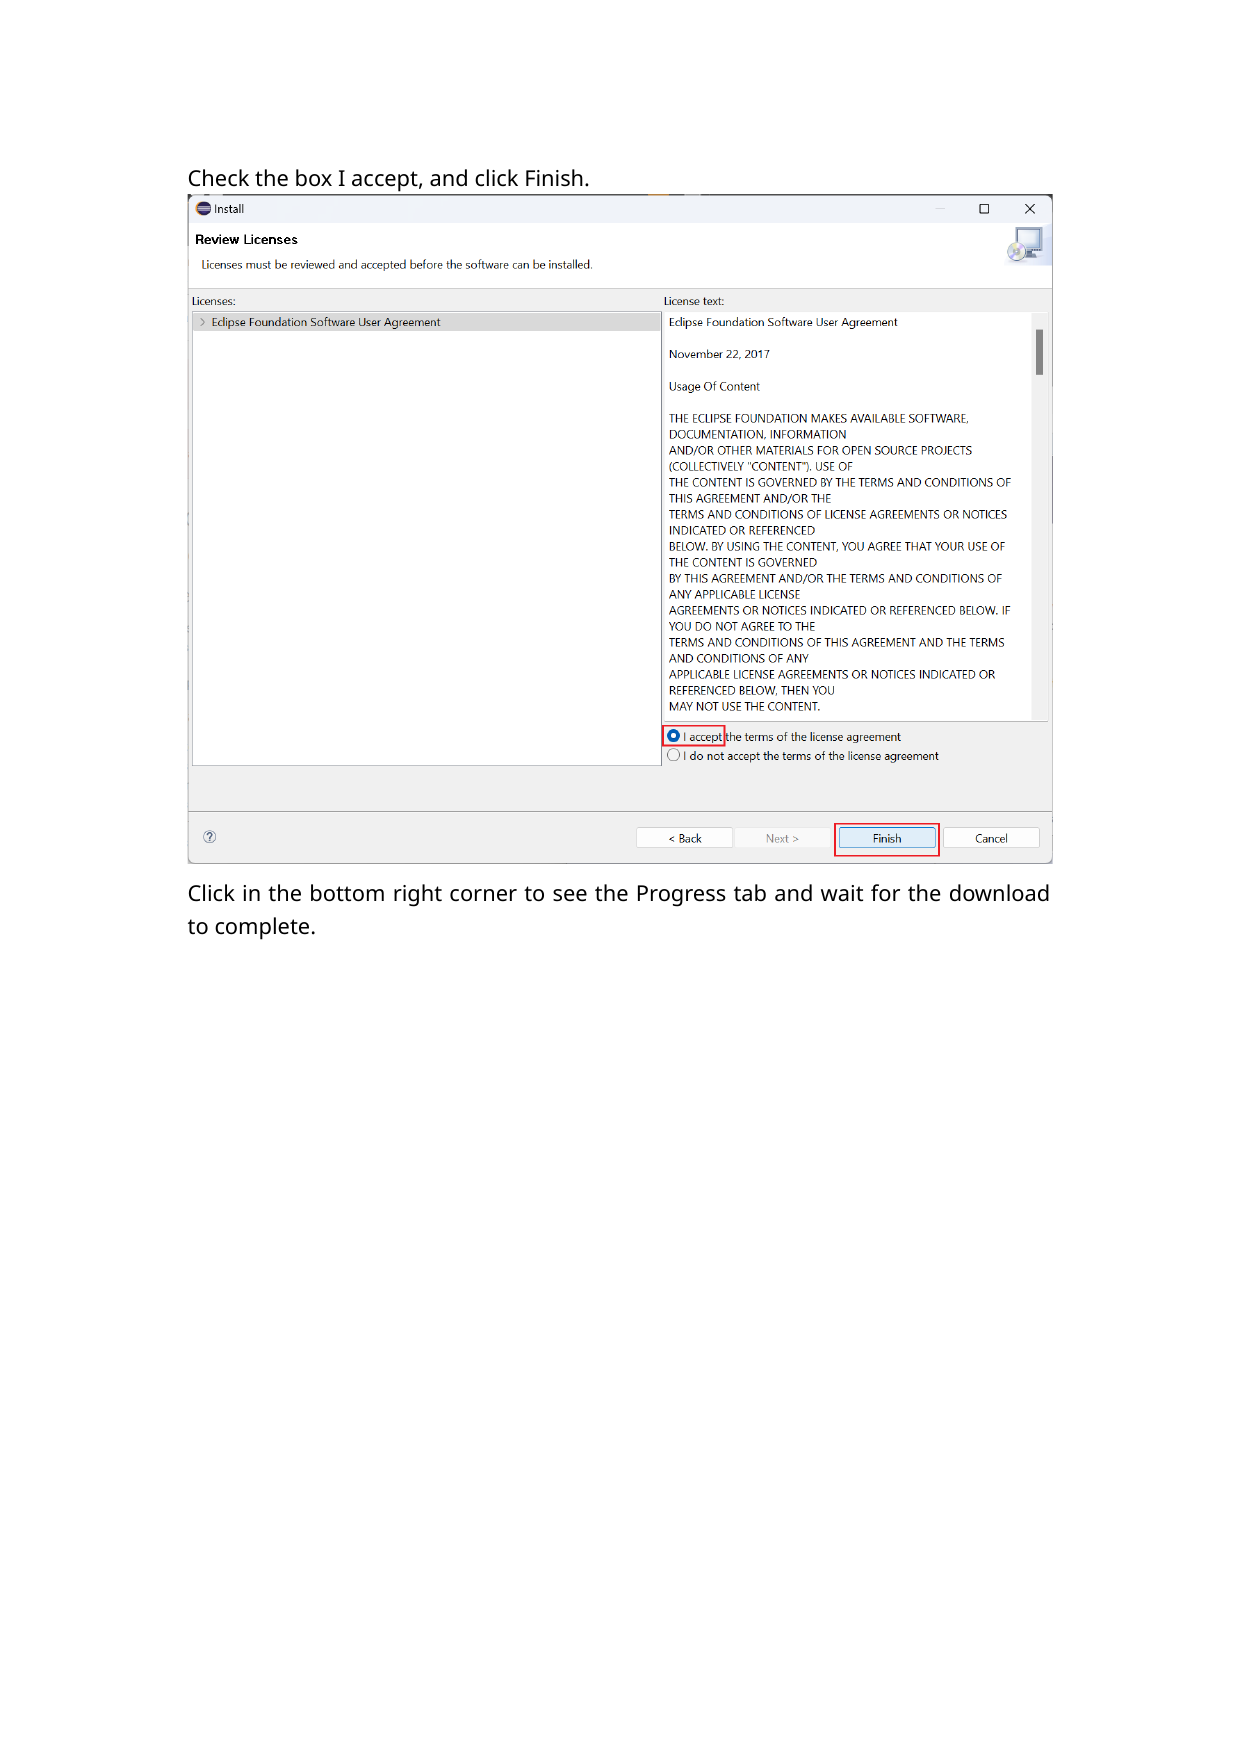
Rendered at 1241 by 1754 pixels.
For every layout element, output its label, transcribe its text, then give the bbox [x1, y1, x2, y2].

text Check the box I accept, and click Finish. [187, 162, 1053, 194]
text Click in the bottom right corner to see the Progress tab and wait for the download to complete. [187, 877, 1053, 942]
picture [187, 194, 1053, 864]
